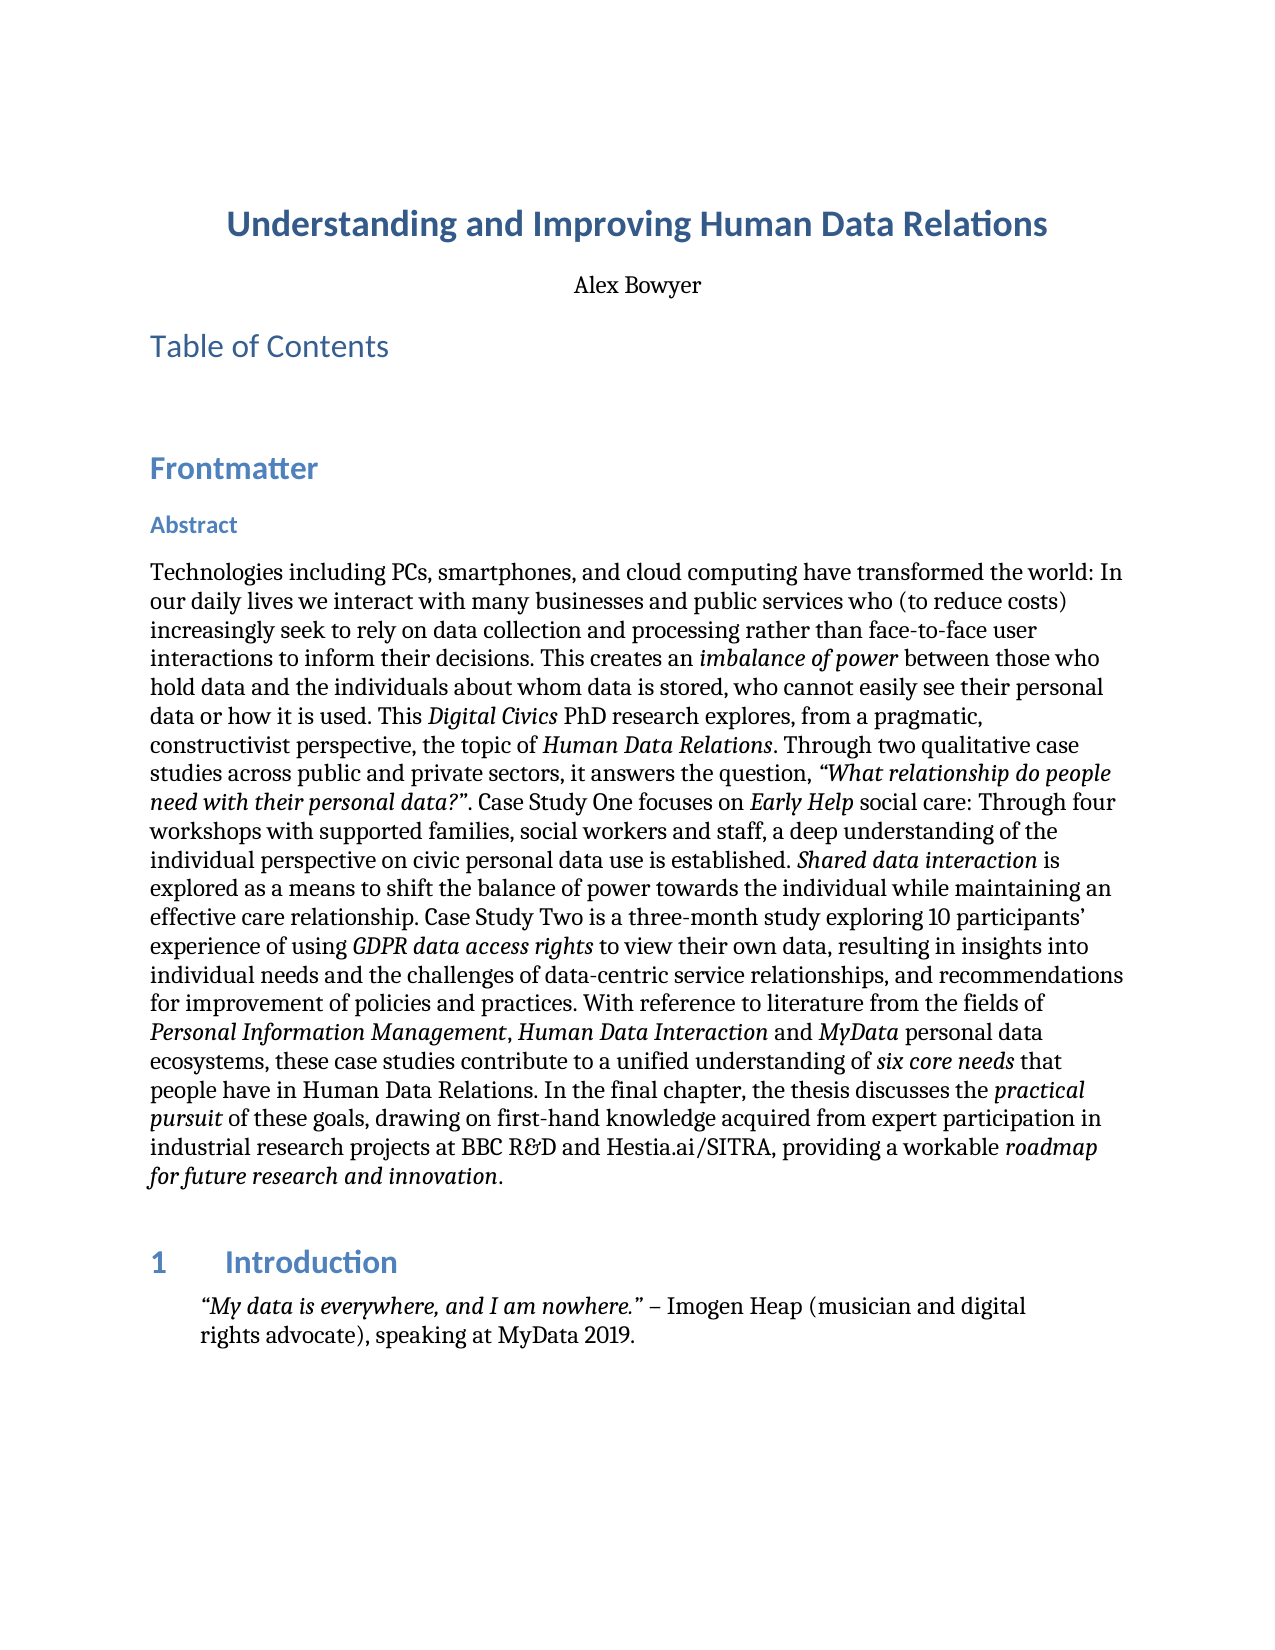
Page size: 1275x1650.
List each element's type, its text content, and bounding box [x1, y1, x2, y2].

subtitle 1 Introduction [150, 1241, 1125, 1281]
text Technologies including PCs, smartphones, and cloud computing have transformed the world: In our daily lives we interact with many businesses and public services who (to reduce costs) increasingly seek to rely on data collection and processing rather than face-to-face user interactions to inform their decisions. This creates an imbalance of power between those who hold data and the individuals about whom data is stored, who cannot easily see their personal data or how it is used. This Digital Civics PhD research explores, from a pragmatic, constructivist perspective, the topic of Human Data Relations. Through two qualitative case studies across public and private sectors, it answers the question, “What relationship do people need with their personal data?”. Case Study One focuses on Early Help social care: Through four workshops with supported families, social workers and staff, a deep understanding of the individual perspective on civic personal data use is established. Shared data interaction is explored as a means to shift the balance of power towards the individual while maintaining an effective care relationship. Case Study Two is a three-month study exploring 10 participants’ experience of using GDPR data access rights to view their own data, resulting in insights into individual needs and the challenges of data-centric service relationships, and recommendations for improvement of policies and practices. With reference to literature from the fields of Personal Information Management, Human Data Interaction and MyData personal data ecosystems, these case studies contribute to a unified understanding of six core needs that people have in Human Data Relations. In the final chapter, the thesis discusses the practical pursuit of these goals, drawing on first-hand knowledge acquired from expert participation in industrial research projects at BBC R&D and Hestia.ai/SITRA, providing a workable roadmap for future research and innovation. [150, 558, 1125, 1191]
subtitle Abstract [150, 509, 1125, 539]
subtitle Frontmatter [150, 447, 1125, 488]
text “My data is everywhere, and I am nowhere.” – Imogen Heap (musician and digital rights advocate), speaking at MyData 2019. [200, 1292, 1075, 1349]
text Alex Bowyer [150, 271, 1125, 299]
title Understanding and Improving Human Data Relations [150, 200, 1125, 246]
